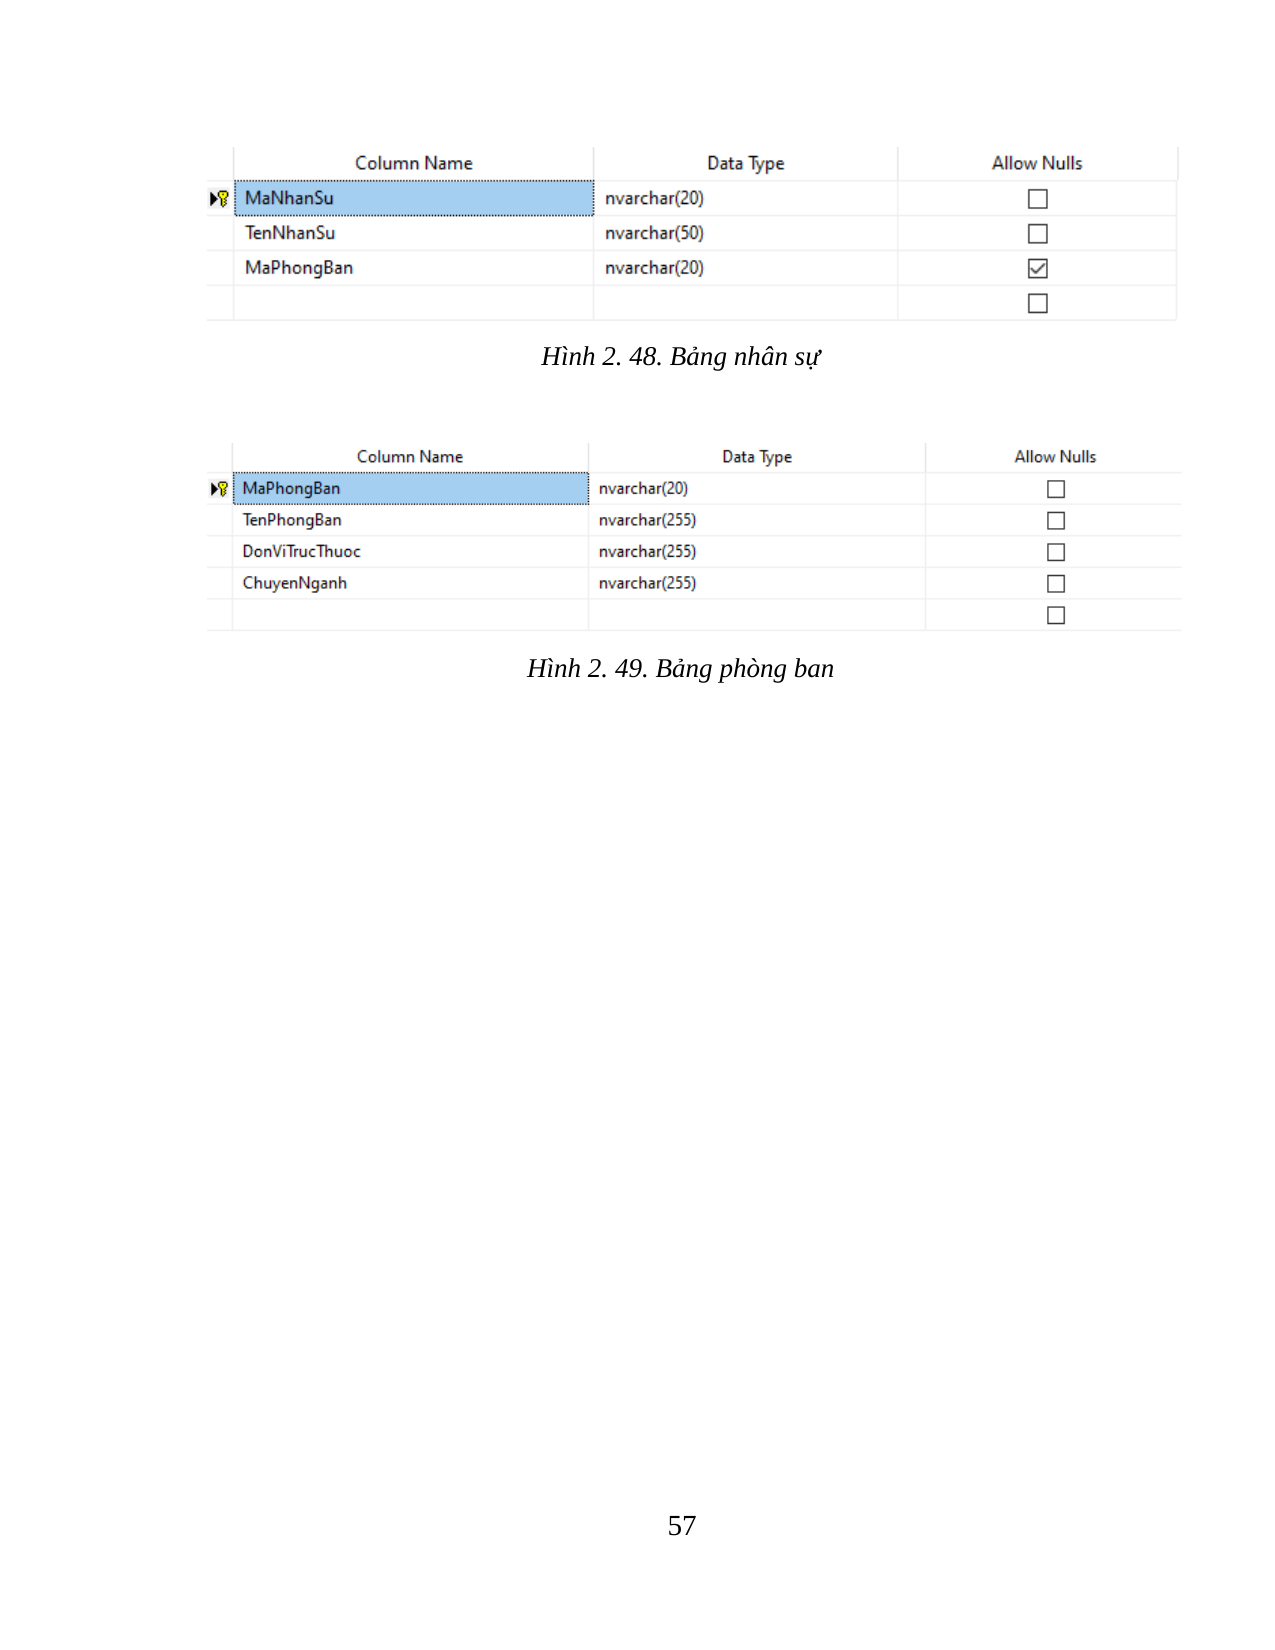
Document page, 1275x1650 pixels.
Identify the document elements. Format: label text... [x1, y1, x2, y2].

picture [206, 443, 1182, 634]
text Hình 2. 48. Bảng nhân sự [207, 340, 1157, 371]
text Hình 2. 49. Bảng phòng ban [207, 652, 1157, 683]
picture [206, 147, 1182, 321]
